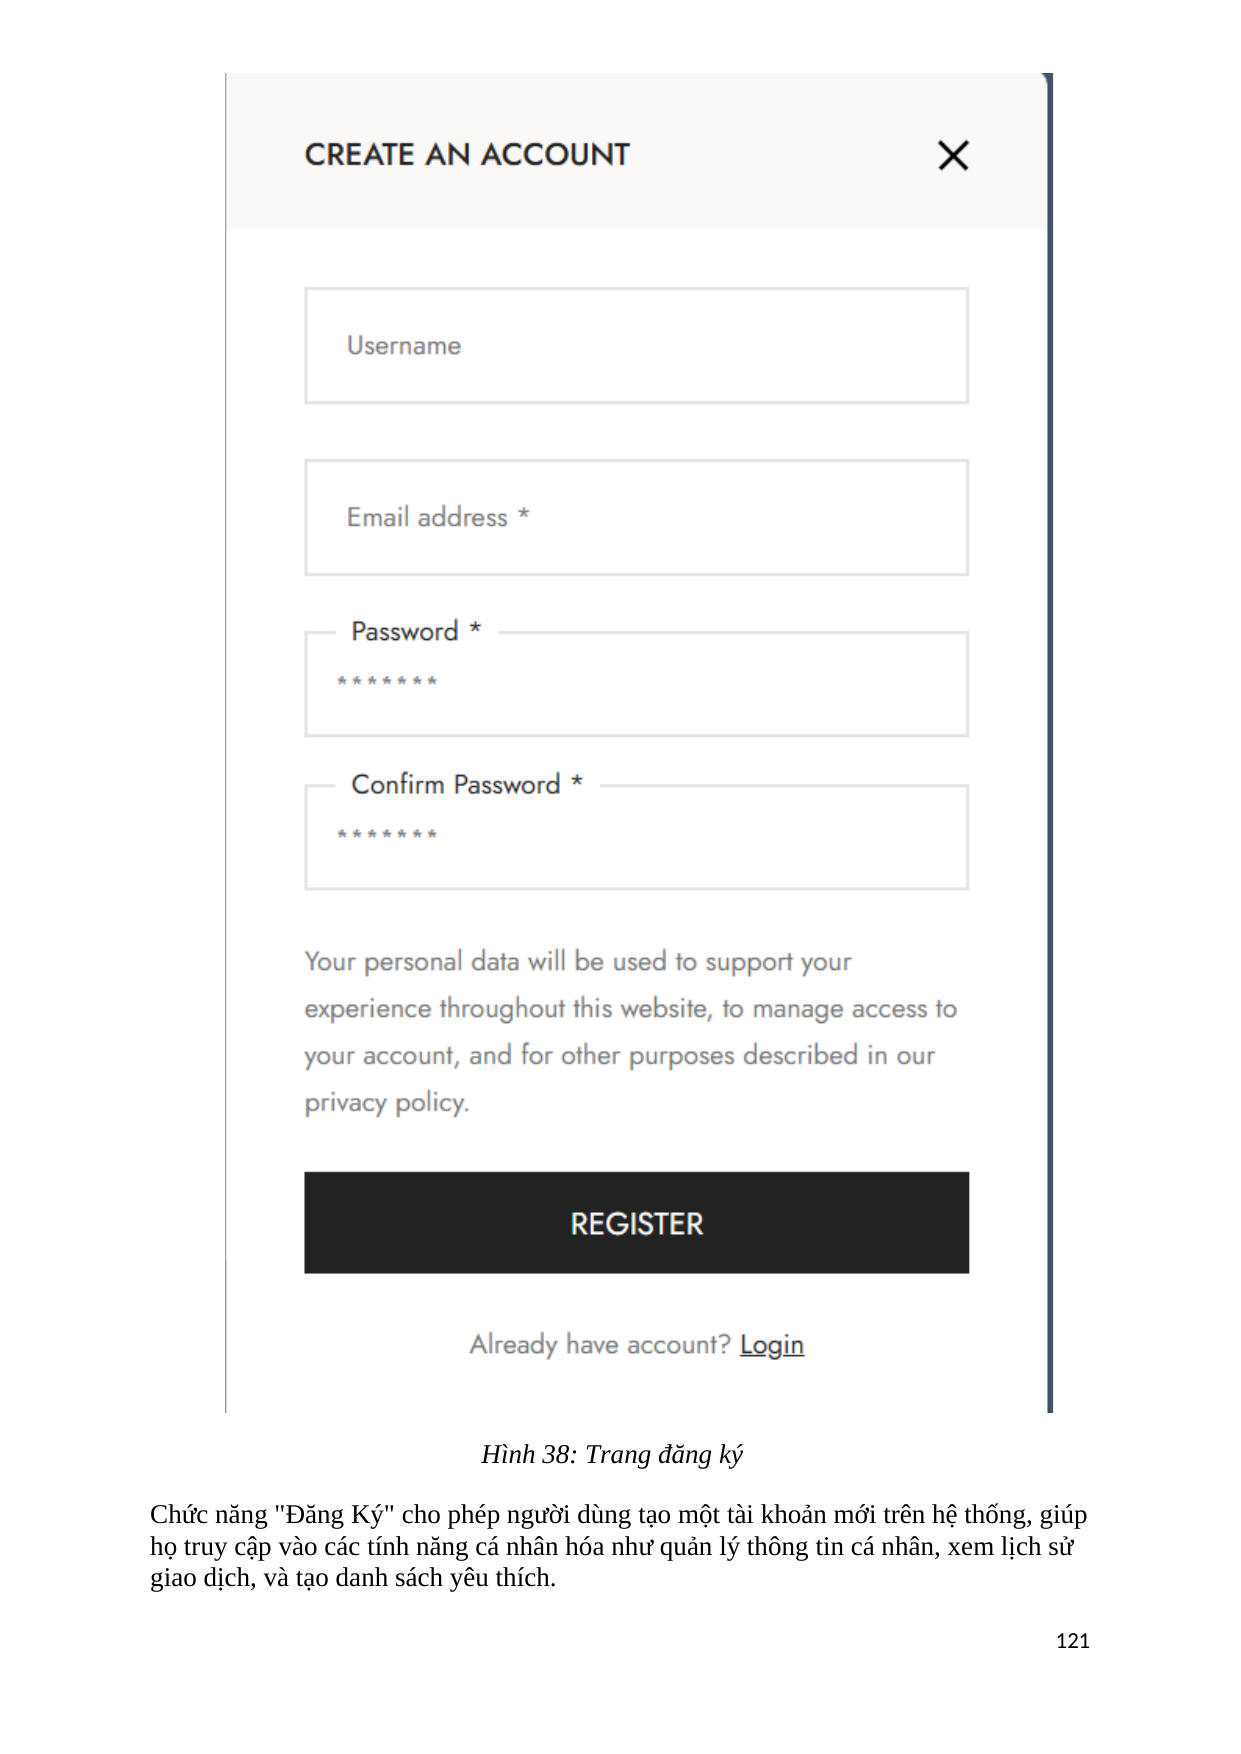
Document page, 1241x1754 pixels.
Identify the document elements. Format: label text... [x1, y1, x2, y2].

text Chức năng "Đăng Ký" cho phép người dùng tạo một tài khoản mới trên hệ thống, giúp họ truy cập vào các tính năng cá nhân hóa như quản lý thông tin cá nhân, xem lịch sử giao dịch, và tạo danh sách yêu thích. [150, 1498, 1090, 1592]
text Hình 38: Trang đăng ký [150, 1438, 1090, 1469]
picture [225, 73, 1054, 1413]
